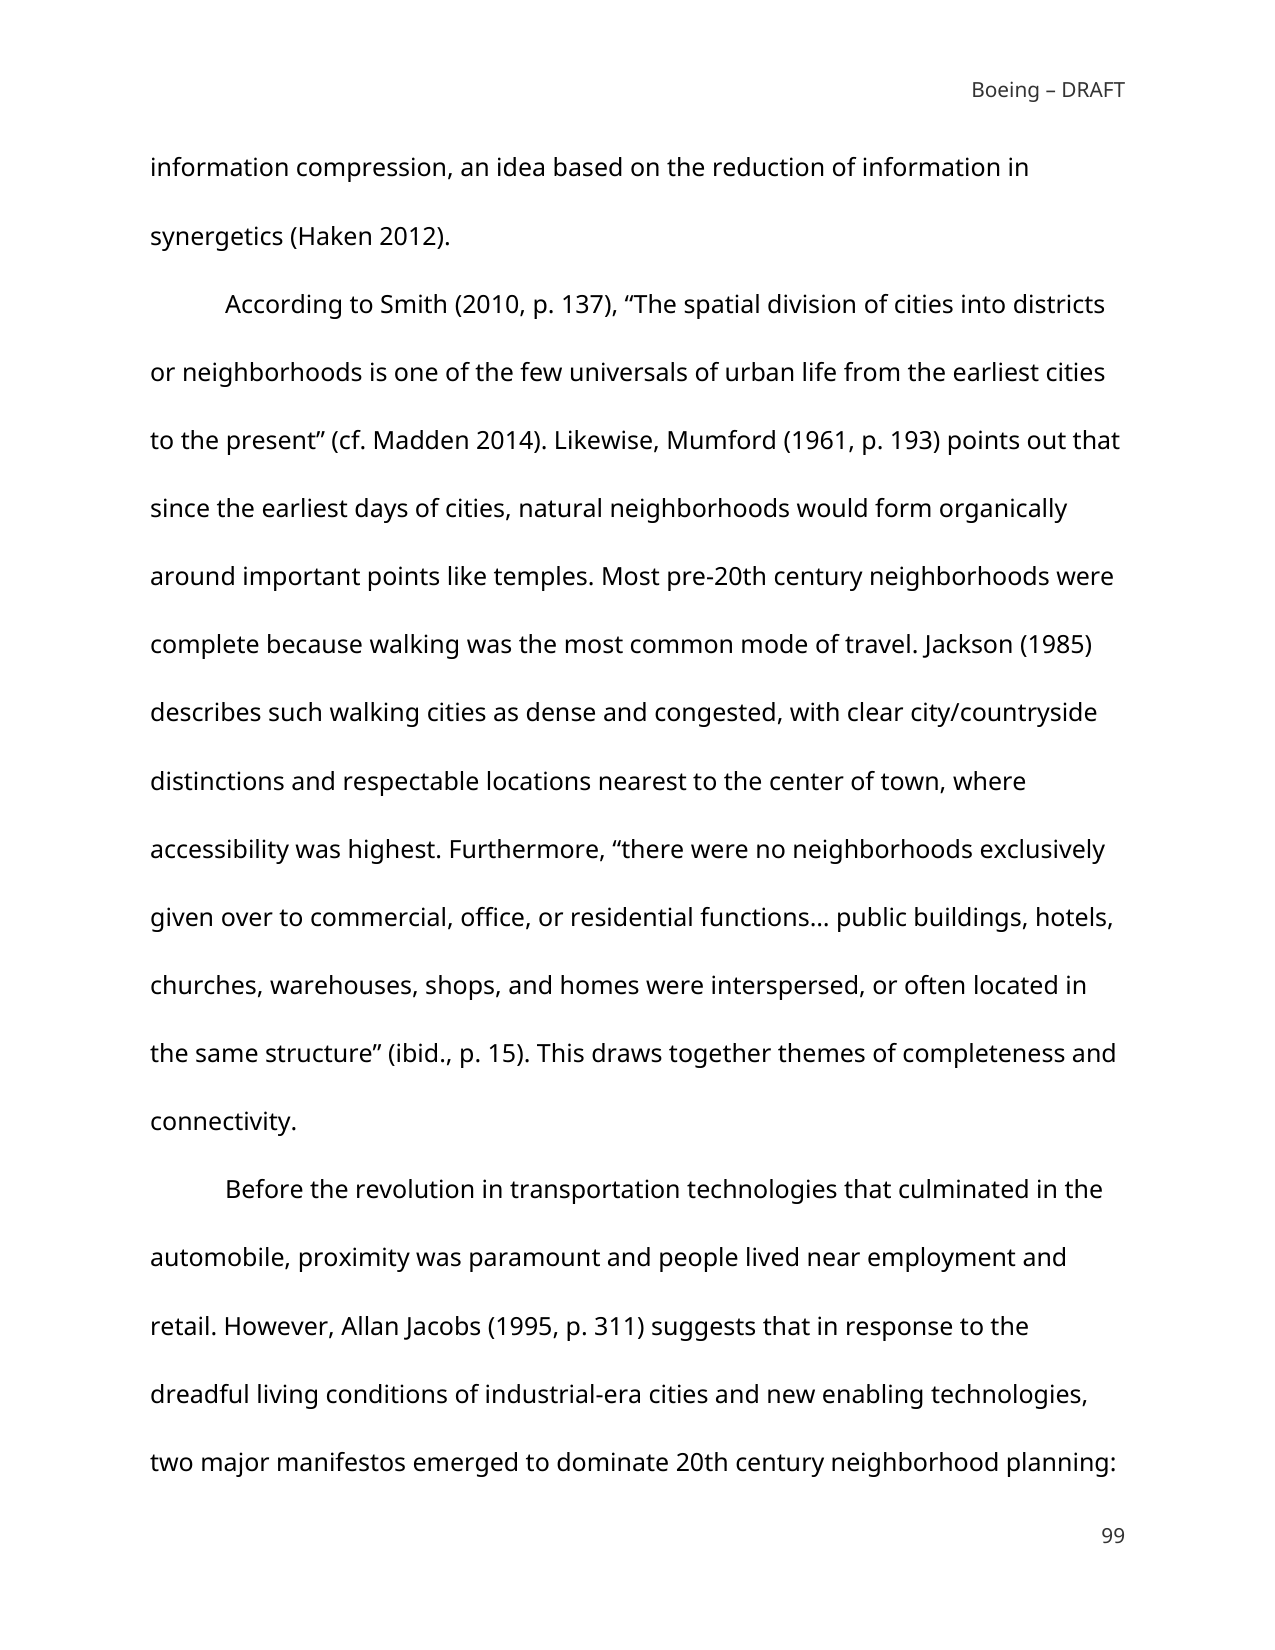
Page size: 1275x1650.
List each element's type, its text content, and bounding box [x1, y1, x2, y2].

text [150, 1172, 1125, 1478]
text According to Smith (2010, p. 137), “The spatial division of cities into districts or neighborhoods is one of the few universals of urban life from the earliest cities to the present” (cf. Madden 2014). Likewise, Mumford (1961, p. 193) points out that since the earliest days of cities, natural neighborhoods would form organically around important points like temples. Most pre-20th century neighborhoods were complete because walking was the most common mode of travel. Jackson (1985) describes such walking cities as dense and congested, with clear city/countryside distinctions and respectable locations nearest to the center of town, where accessibility was highest. Furthermore, “there were no neighborhoods exclusively given over to commercial, office, or residential functions… public buildings, hotels, churches, warehouses, shops, and homes were interspersed, or often located in the same structure” (ibid., p. 15). This draws together themes of completeness and connectivity. [150, 286, 1125, 1138]
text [150, 150, 1125, 252]
